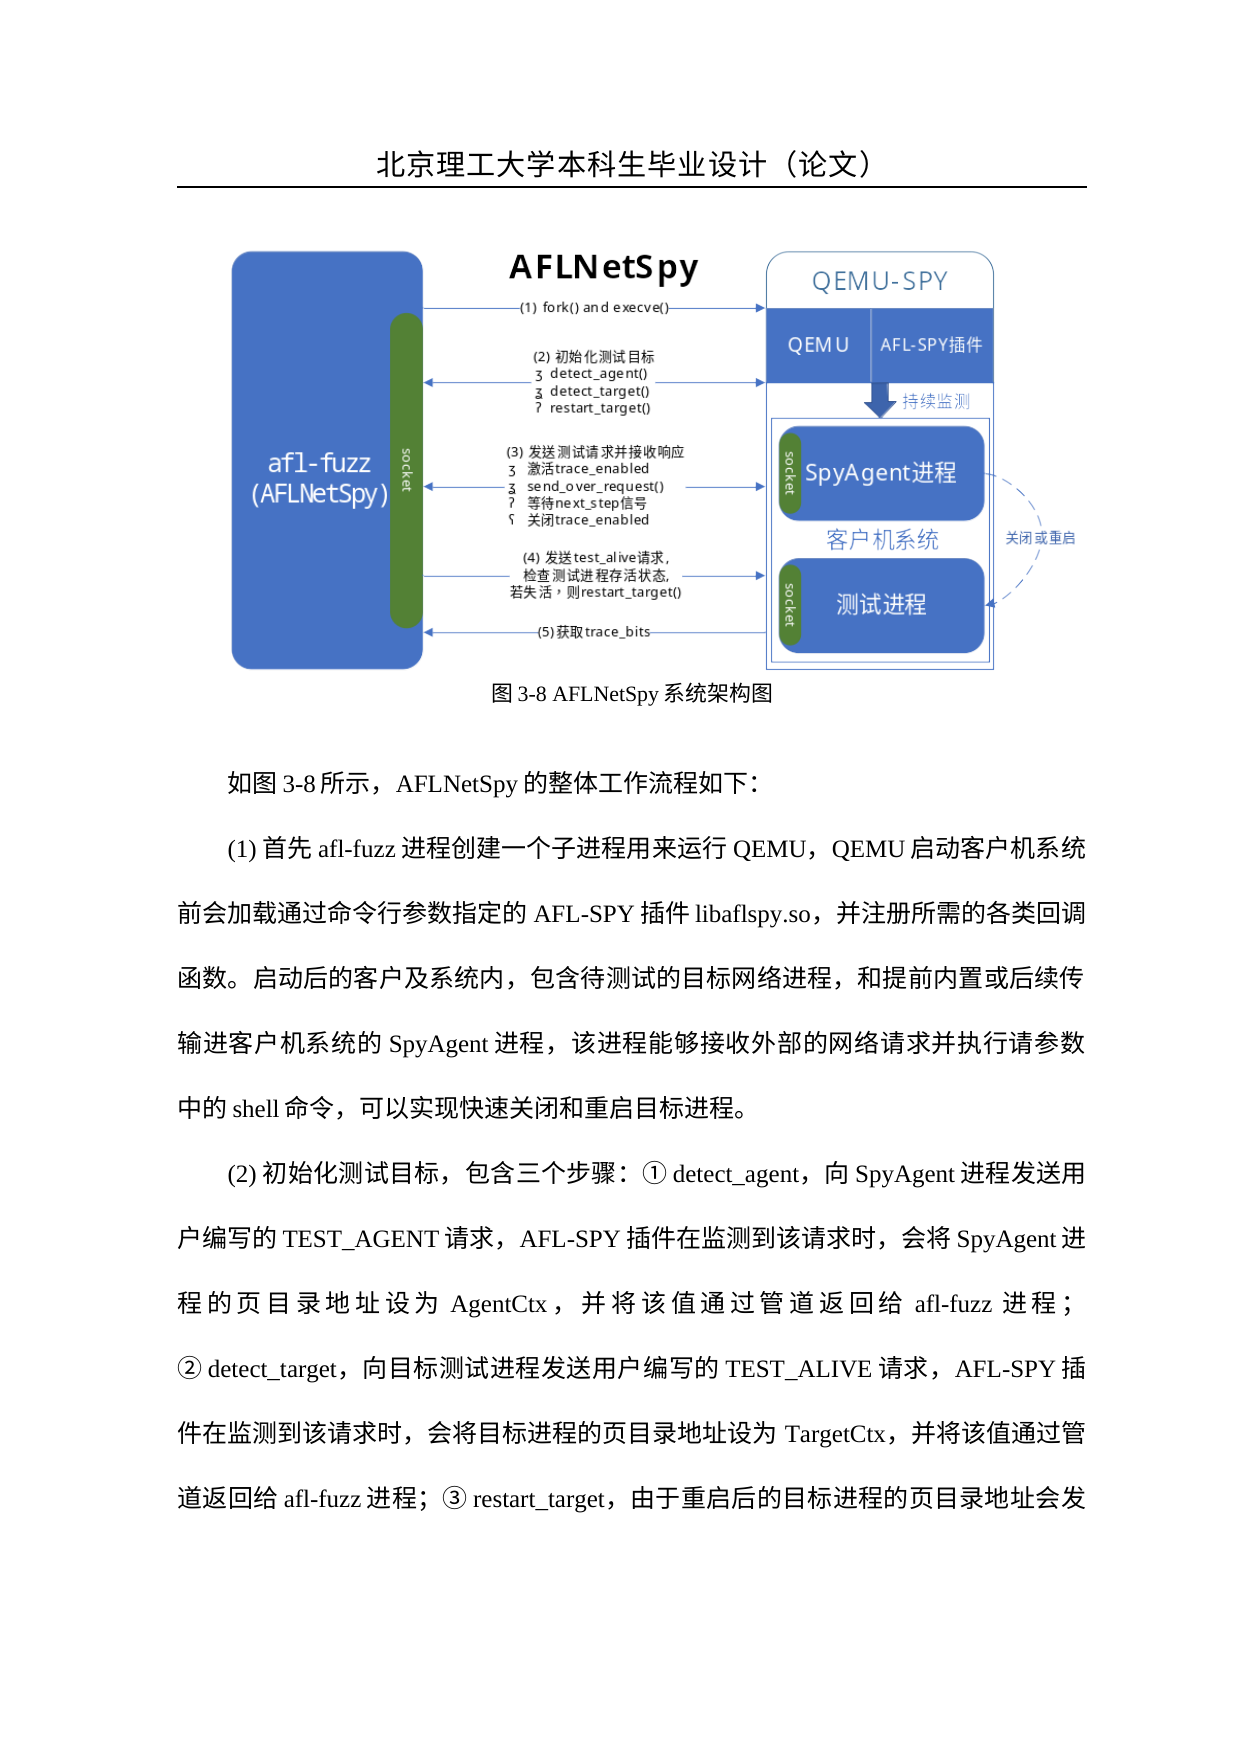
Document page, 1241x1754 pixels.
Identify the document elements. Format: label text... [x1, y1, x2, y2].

text 如图3-8所示，AFLNetSpy的整体工作流程如下： [177, 749, 1087, 814]
list 首先afl-fuzz进程创建一个子进程用来运行QEMU，QEMU启动客户机系统前会加载通过命令行参数指定的AFL-SPY插件libaflspy.so，并注册所需的各类回调函数。启动后的客户及系统内，包含待测试的目标网络进程，和提前内置或后续传输进客户机系统的SpyAgent进程，该进程能够接收外部的网络请求并执行请参数中的shell命令，可以实现快速关闭和重启目标进程。 [177, 814, 1087, 1139]
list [177, 1139, 1087, 1529]
text 图3-8 AFLNetSpy系统架构图 [177, 676, 1087, 708]
